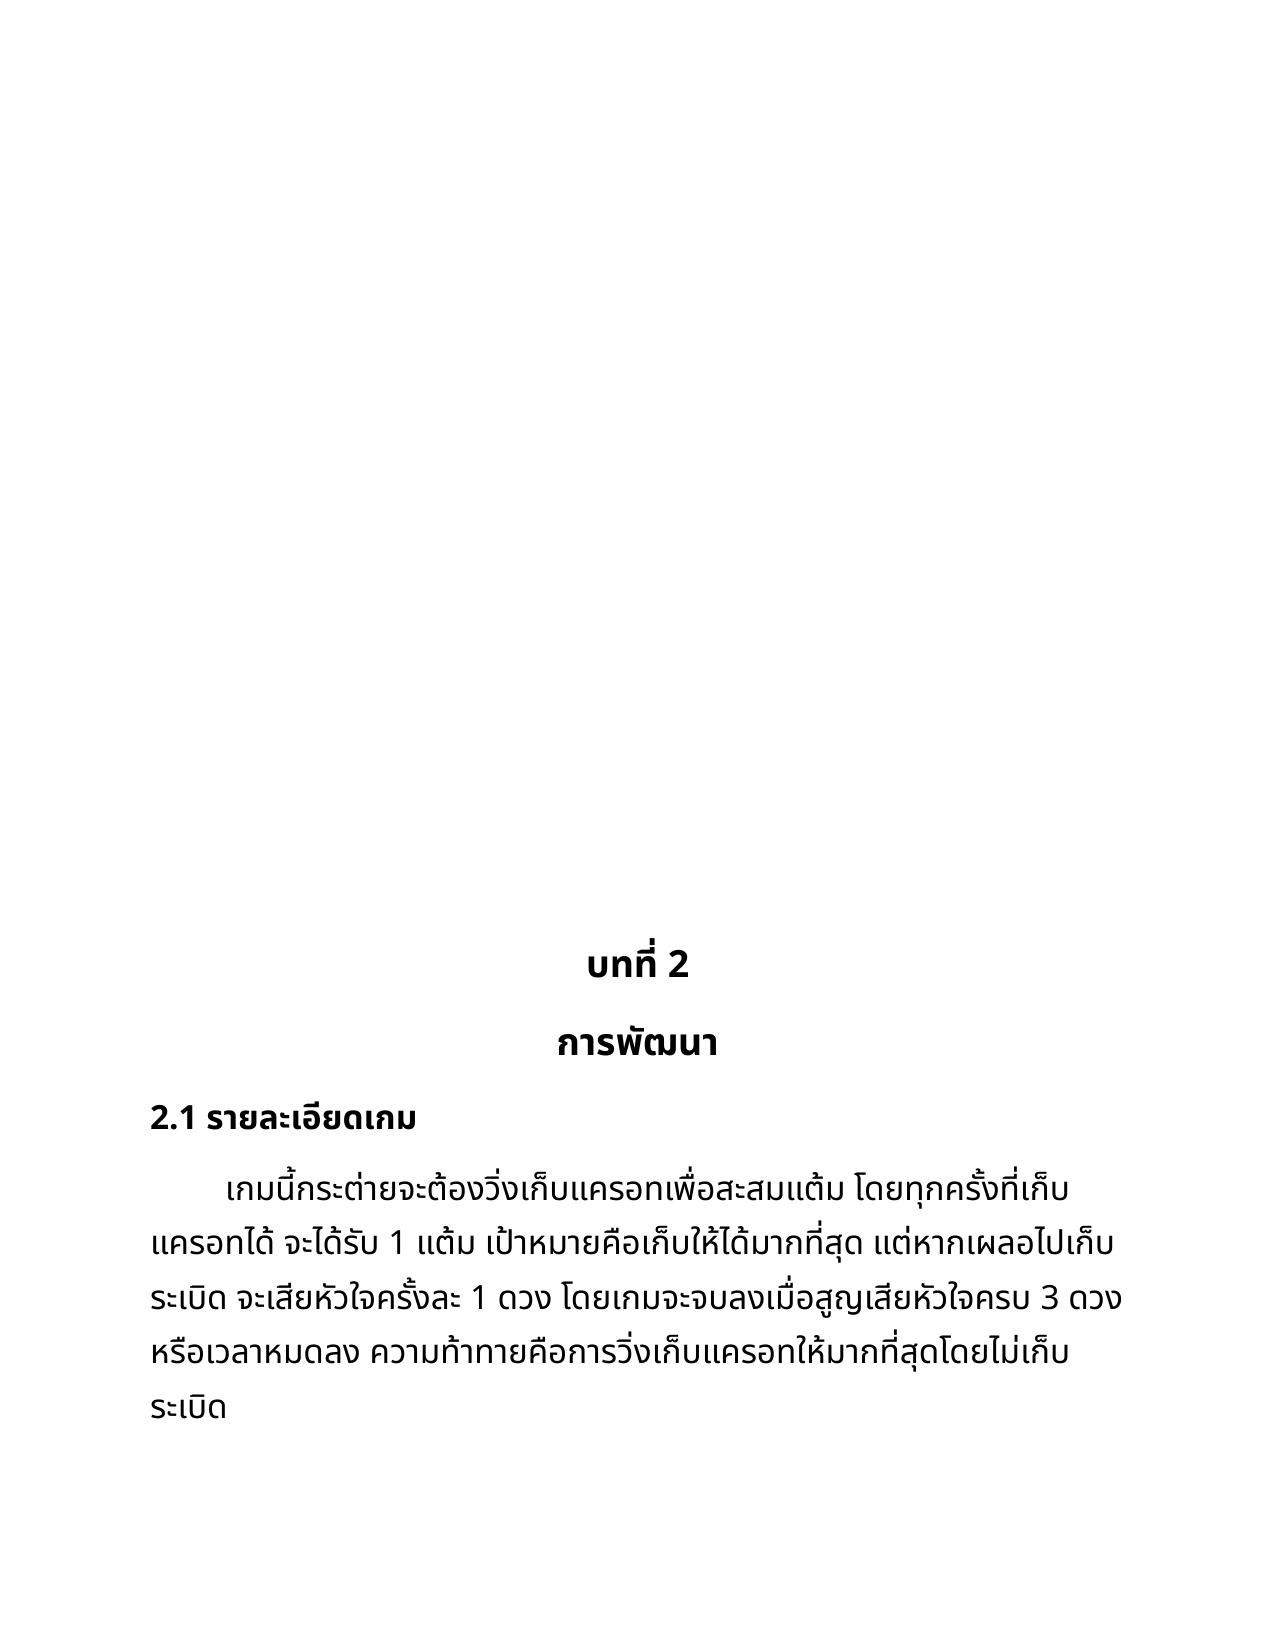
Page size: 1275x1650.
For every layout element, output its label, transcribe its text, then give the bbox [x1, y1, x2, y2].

text 2.1 รายละเอียดเกม [150, 1093, 1125, 1144]
text เกมนี้กระต่ายจะต้องวิ่งเก็บแครอทเพื่อสะสมแต้ม โดยทุกครั้งที่เก็บแครอทได้ จะได้รับ 1 แต้ม เป้าหมายคือเก็บให้ได้มากที่สุด แต่หากเผลอไปเก็บระเบิด จะเสียหัวใจครั้งละ 1 ดวง โดยเกมจะจบลงเมื่อสูญเสียหัวใจครบ 3 ดวง หรือเวลาหมดลง ความท้าทายคือการวิ่งเก็บแครอทให้มากที่สุดโดยไม่เก็บระเบิด [150, 1165, 1125, 1433]
text บทที่ 2 [150, 937, 1125, 994]
text การพัฒนา [150, 1016, 1125, 1072]
